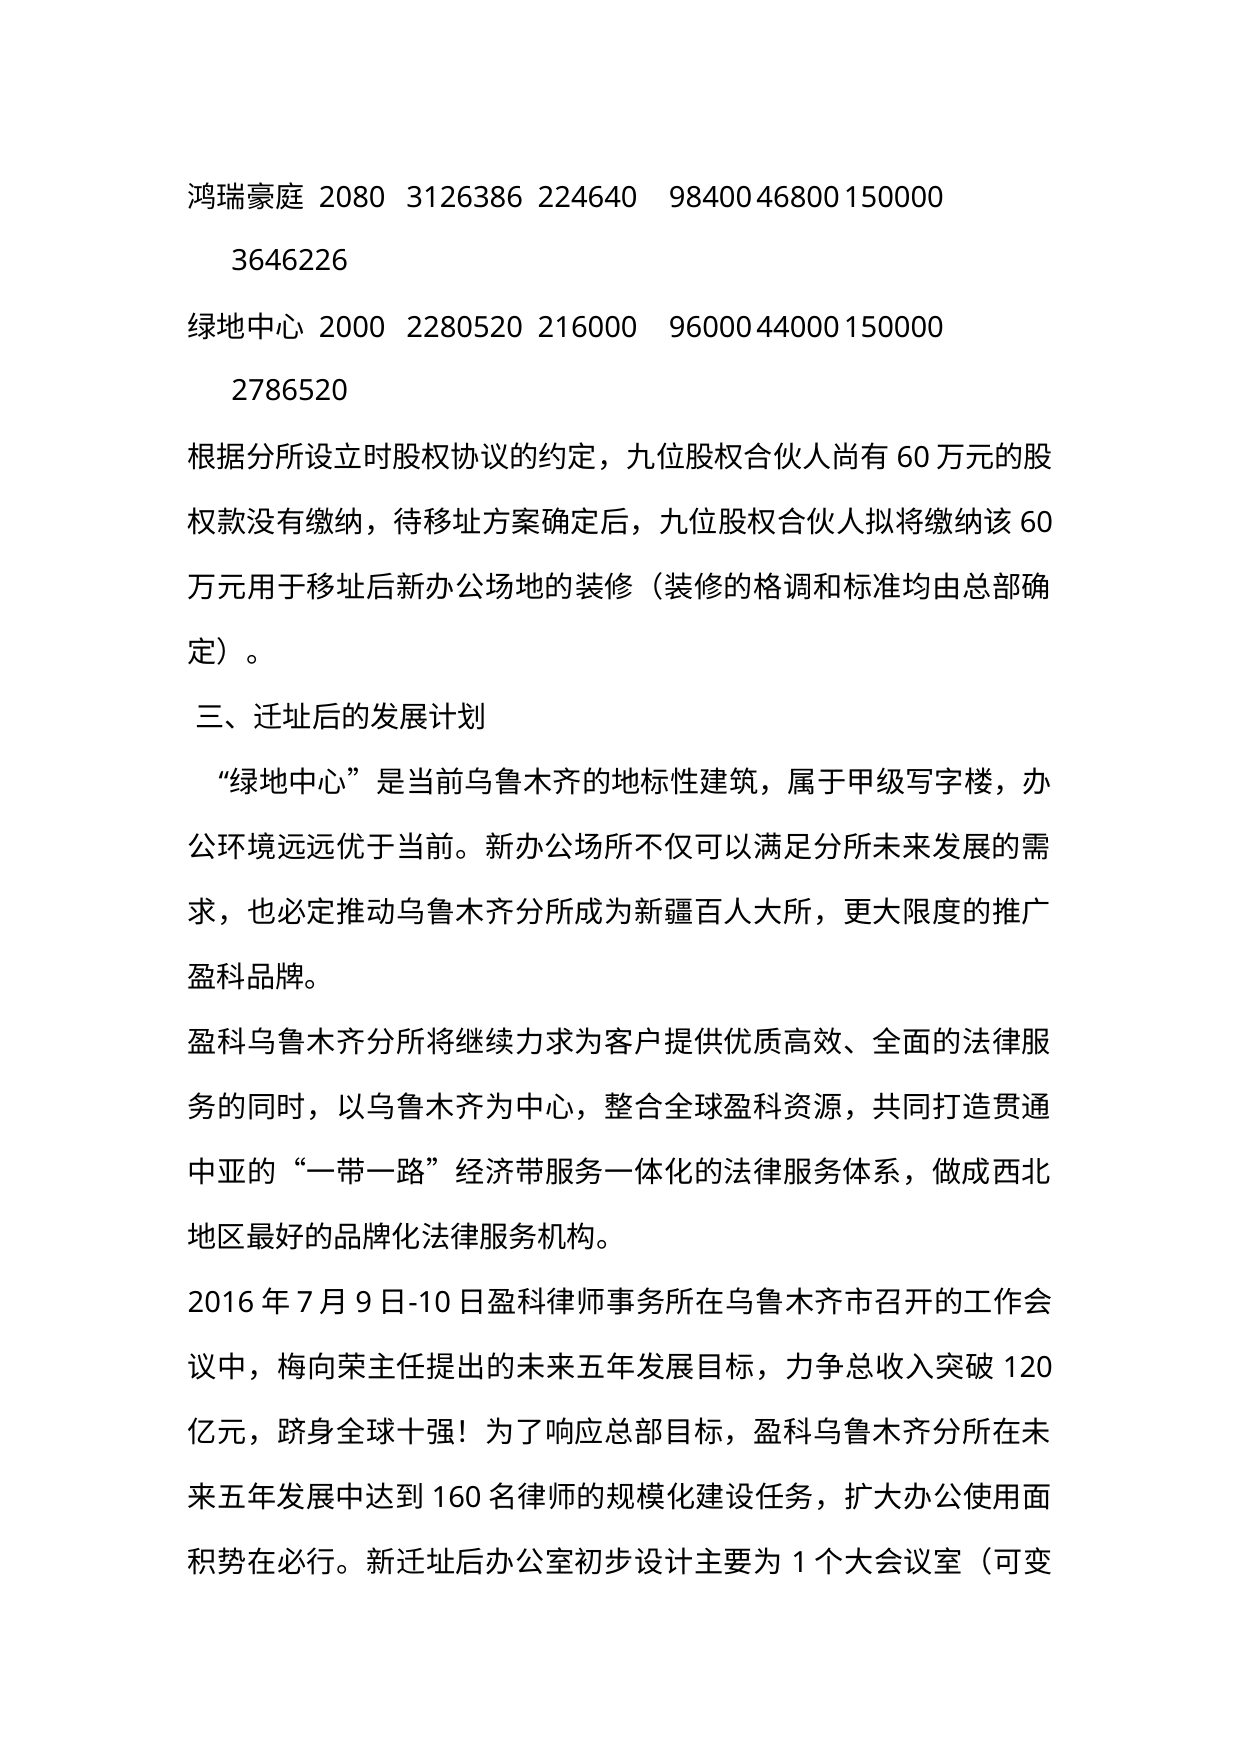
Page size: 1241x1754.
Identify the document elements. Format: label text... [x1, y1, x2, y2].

text 三、迁址后的发展计划 [187, 682, 1053, 747]
text “绿地中心”是当前乌鲁木齐的地标性建筑，属于甲级写字楼，办公环境远远优于当前。新办公场所不仅可以满足分所未来发展的需求，也必定推动乌鲁木齐分所成为新疆百人大所，更大限度的推广盈科品牌。 [187, 747, 1053, 1007]
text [187, 1267, 1053, 1592]
text 绿地中心 2000 2280520 216000 96000 44000 150000 2786520 [187, 292, 1053, 422]
text 鸿瑞豪庭 2080 3126386 224640 98400 46800 150000 3646226 [187, 162, 1053, 292]
text 盈科乌鲁木齐分所将继续力求为客户提供优质高效、全面的法律服务的同时，以乌鲁木齐为中心，整合全球盈科资源，共同打造贯通中亚的“一带一路”经济带服务一体化的法律服务体系，做成西北地区最好的品牌化法律服务机构。 [187, 1007, 1053, 1267]
text 根据分所设立时股权协议的约定，九位股权合伙人尚有60万元的股权款没有缴纳，待移址方案确定后，九位股权合伙人拟将缴纳该60万元用于移址后新办公场地的装修（装修的格调和标准均由总部确定）。 [187, 422, 1053, 682]
